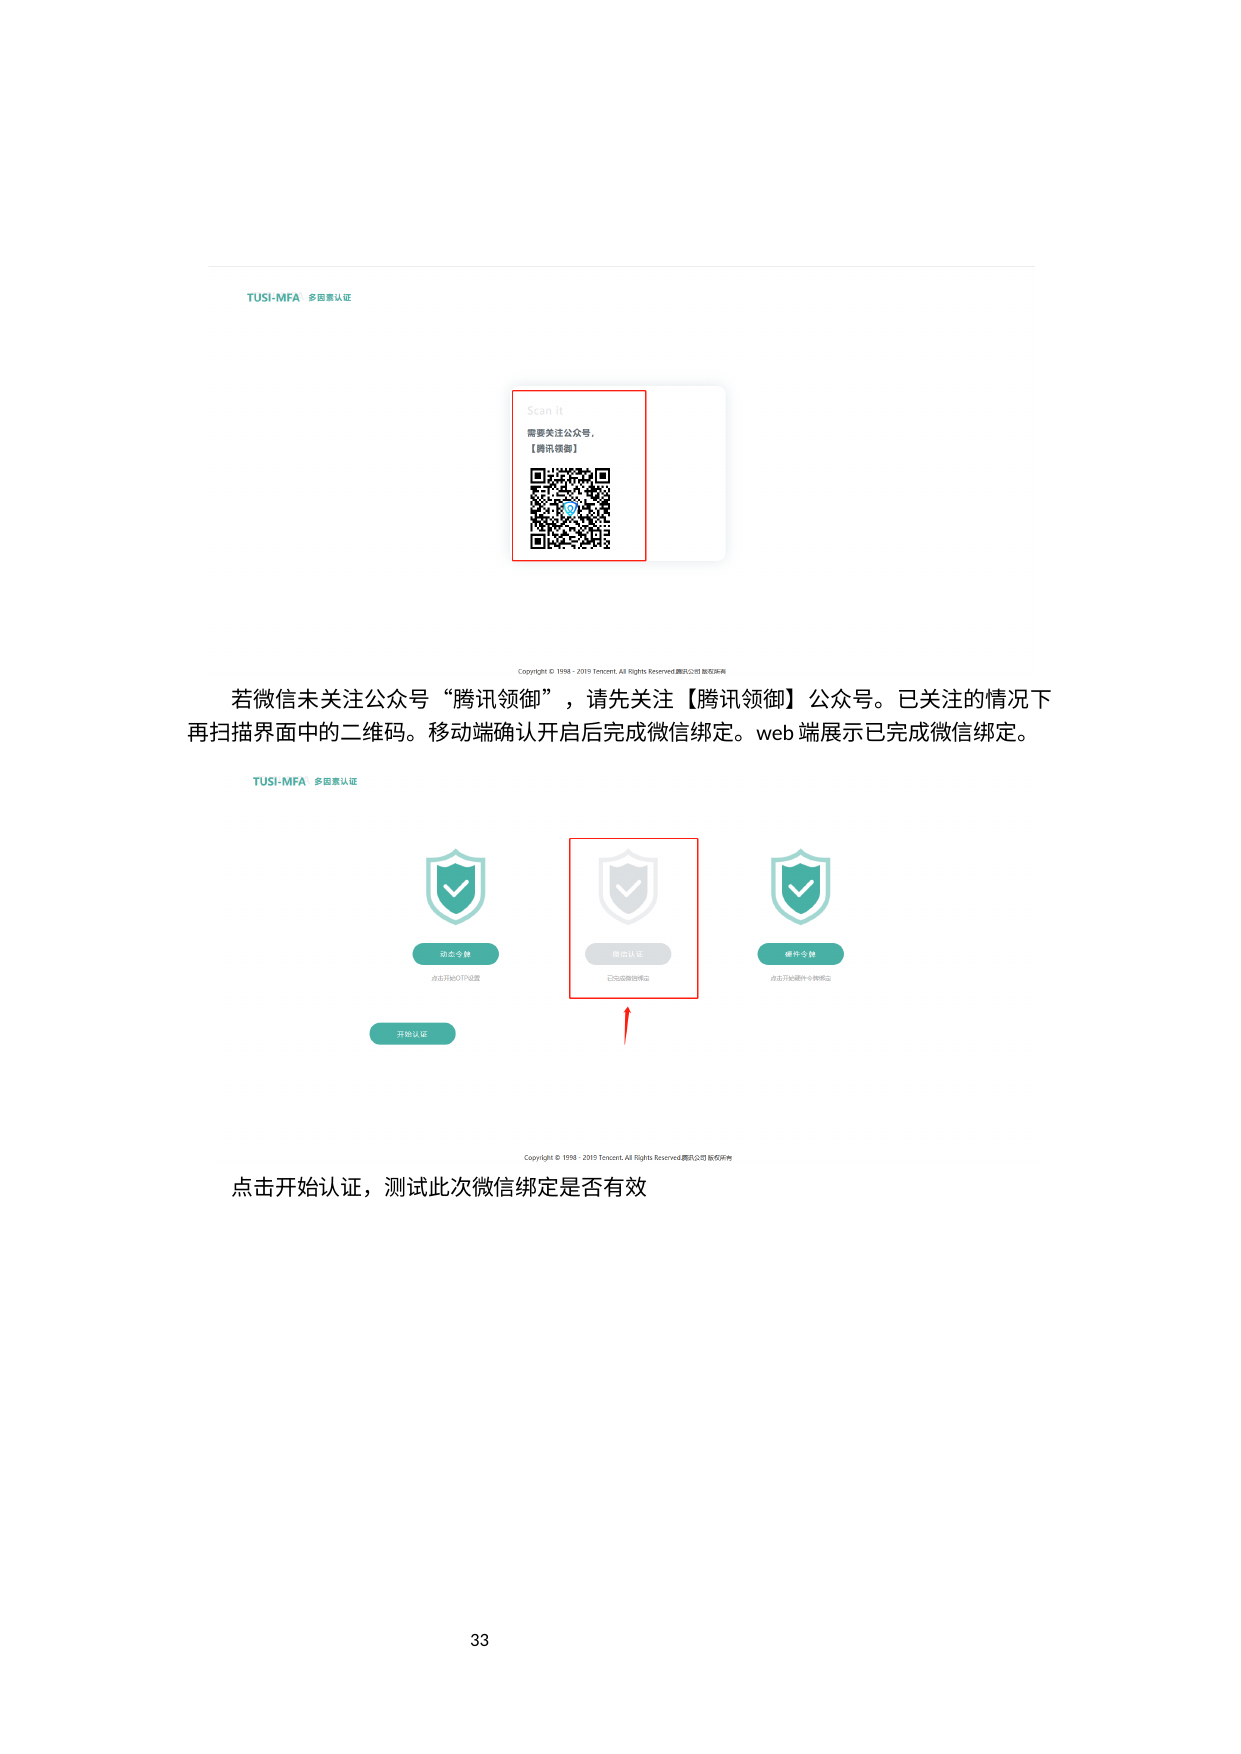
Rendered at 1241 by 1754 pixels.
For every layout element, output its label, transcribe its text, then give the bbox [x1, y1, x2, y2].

picture [214, 751, 1042, 1165]
picture [208, 266, 1035, 677]
